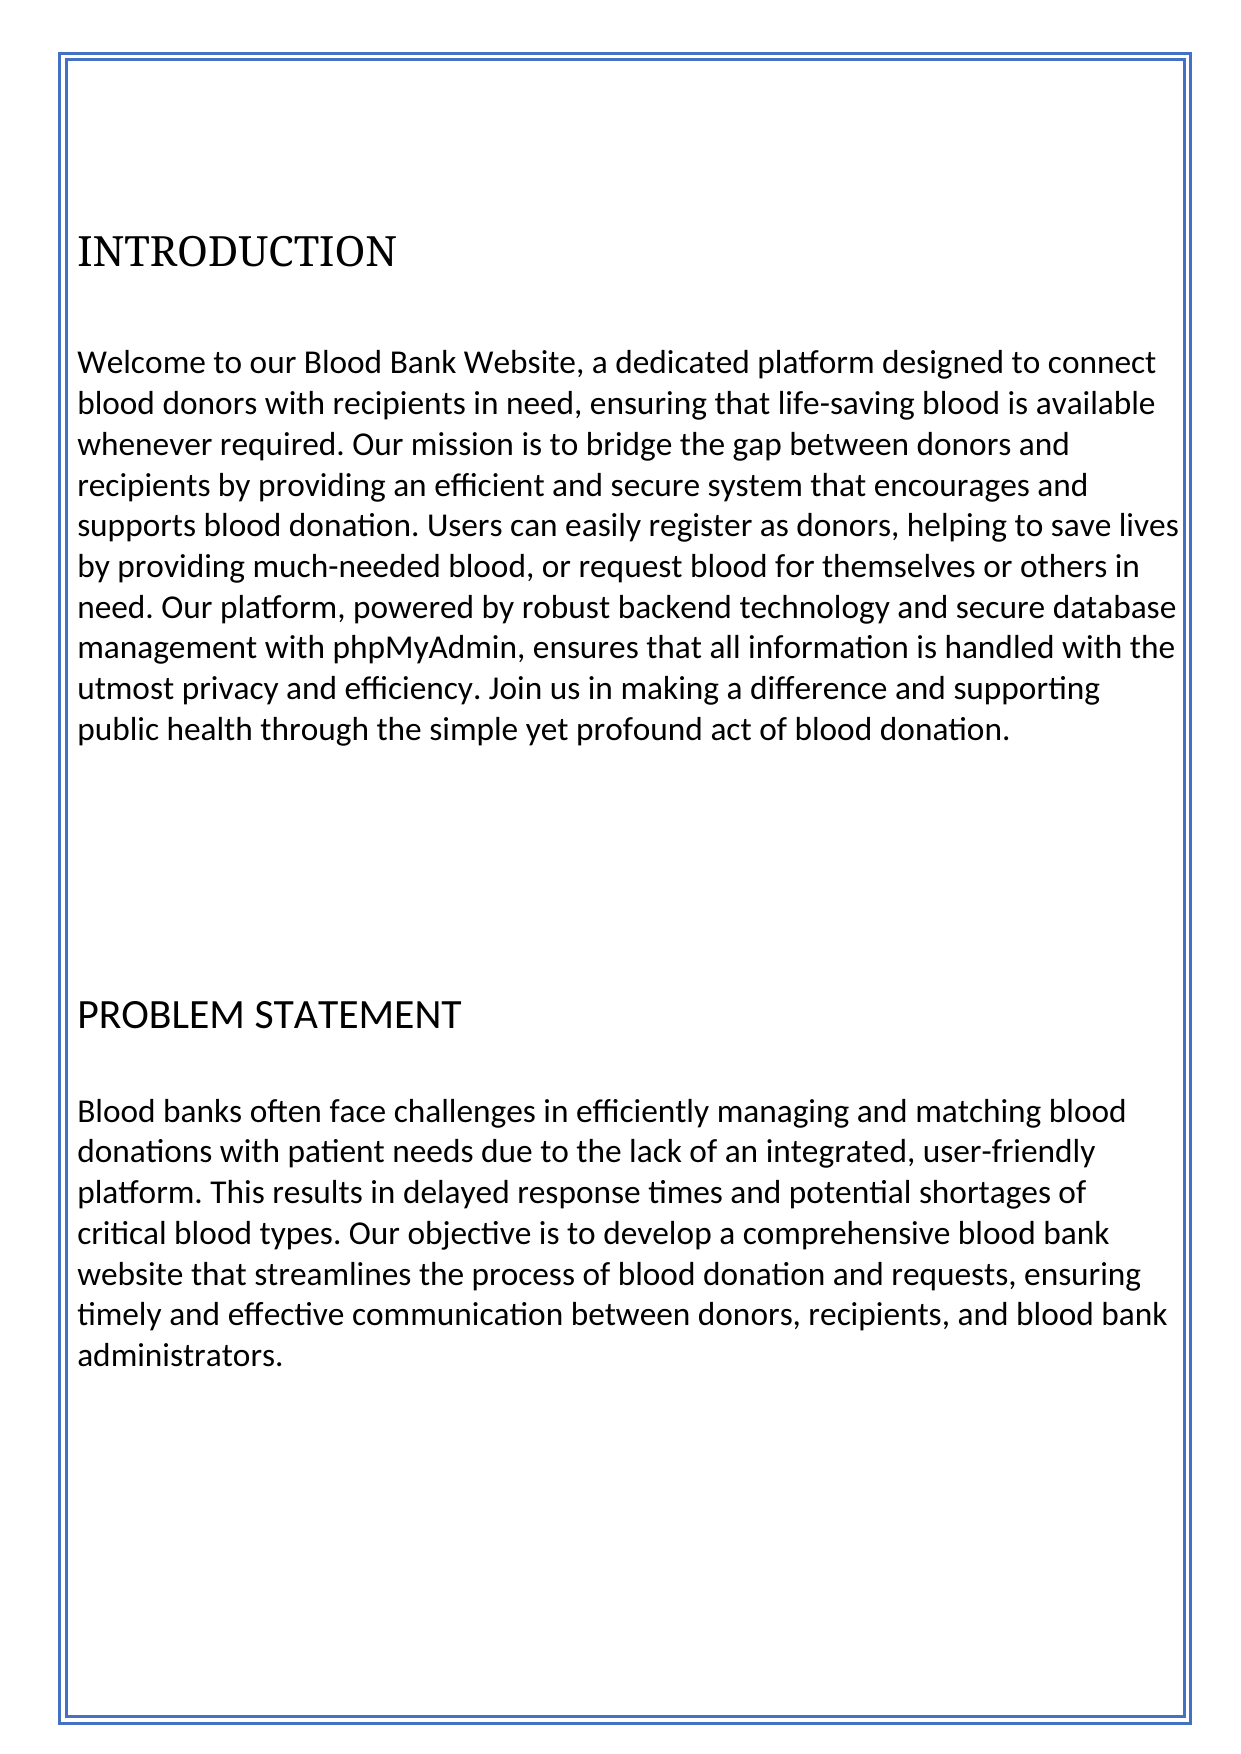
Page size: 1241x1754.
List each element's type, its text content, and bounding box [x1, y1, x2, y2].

subtitle INTRODUCTION [77, 222, 1183, 278]
text Welcome to our Blood Bank Website, a dedicated platform designed to connect blood donors with recipients in need, ensuring that life-saving blood is available whenever required. Our mission is to bridge the gap between donors and recipients by providing an efficient and secure system that encourages and supports blood donation. Users can easily register as donors, helping to save lives by providing much-needed blood, or request blood for themselves or others in need. Our platform, powered by robust backend technology and secure database management with phpMyAdmin, ensures that all information is handled with the utmost privacy and efficiency. Join us in making a difference and supporting public health through the simple yet profound act of blood donation. [77, 341, 1180, 749]
subtitle PROBLEM STATEMENT [77, 988, 1183, 1039]
text Blood banks often face challenges in efficiently managing and matching blood donations with patient needs due to the lack of an integrated, user-friendly platform. This results in delayed response times and potential shortages of critical blood types. Our objective is to develop a comprehensive blood bank website that streamlines the process of blood donation and requests, ensuring timely and effective communication between donors, recipients, and blood bank administrators. [77, 1090, 1172, 1375]
